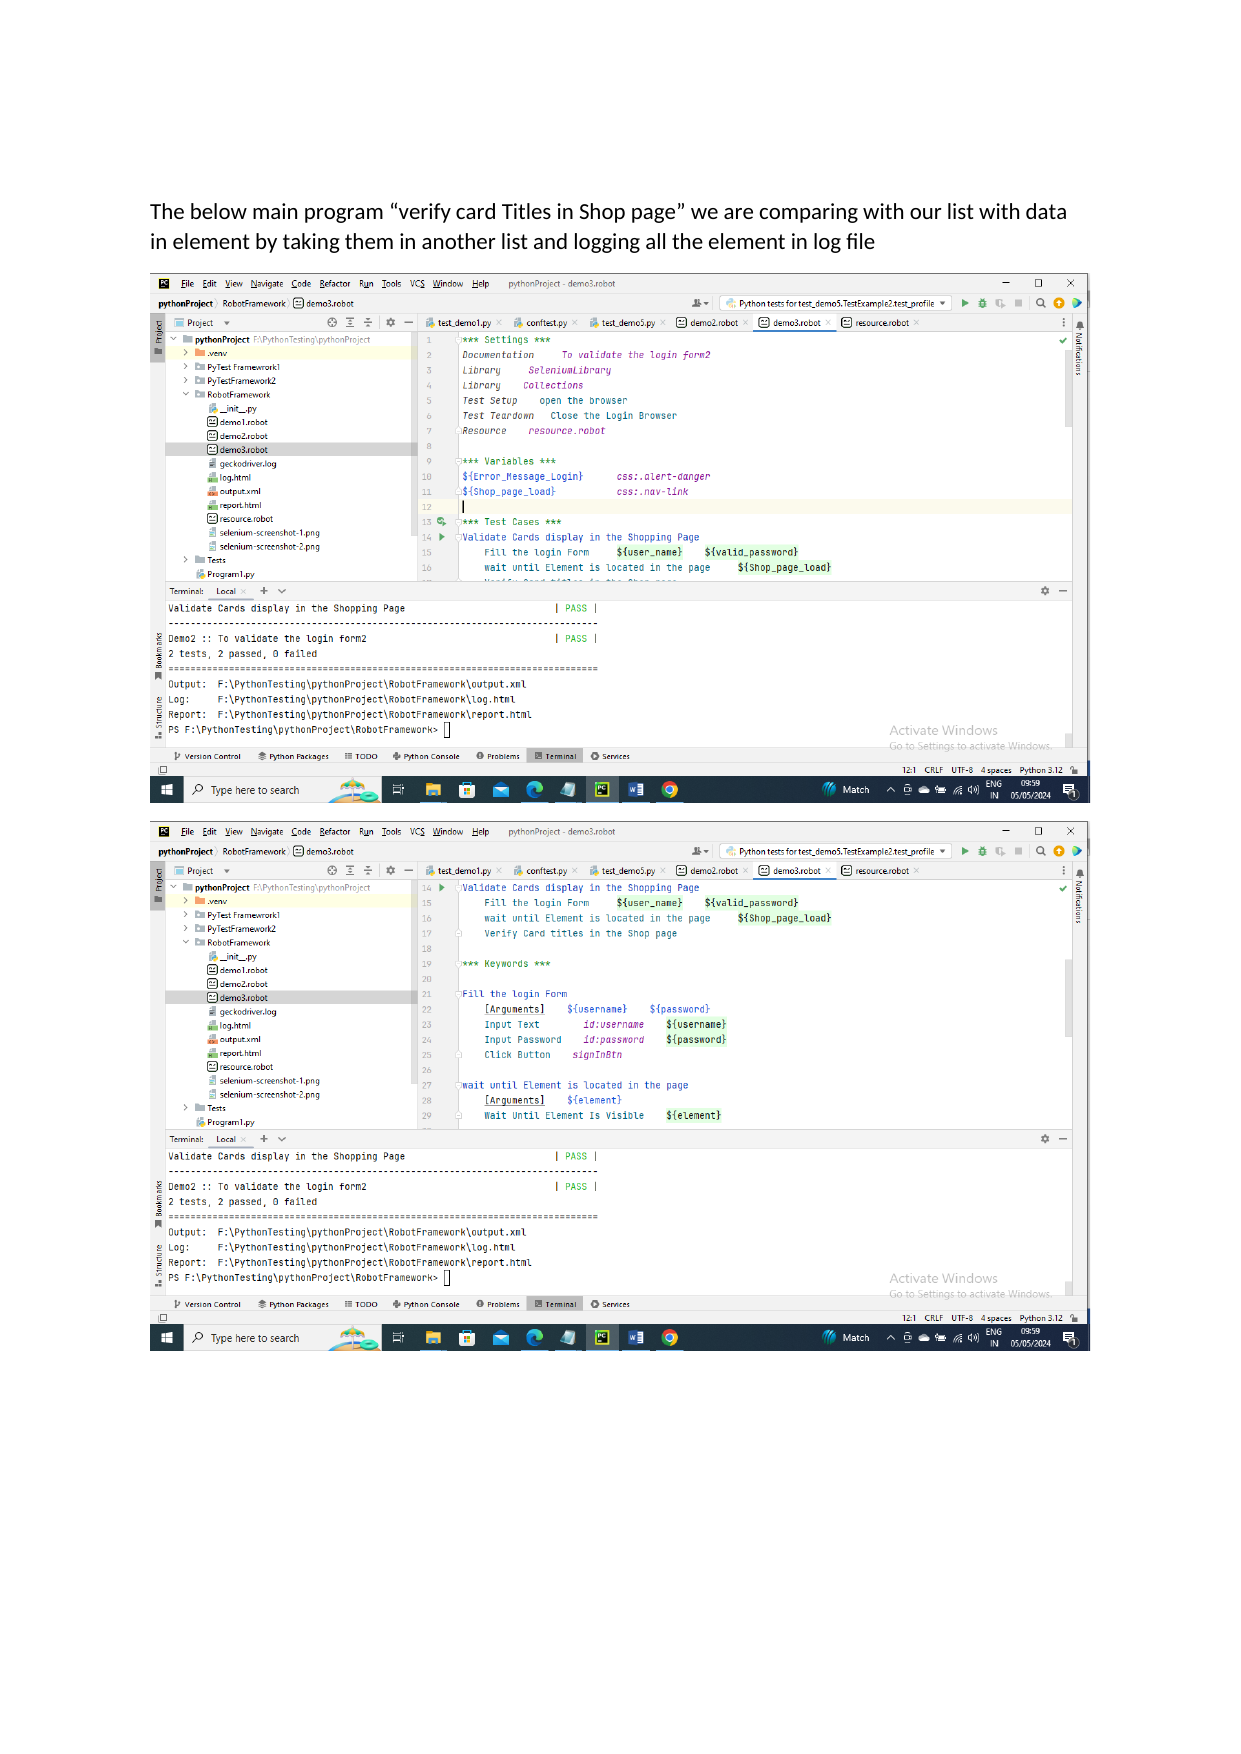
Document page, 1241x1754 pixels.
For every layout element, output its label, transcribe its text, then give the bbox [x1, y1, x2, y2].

picture [150, 821, 1091, 1351]
picture [150, 273, 1091, 803]
text The below main program “verify card Titles in Shop page” we are comparing with our list with data in element by taking them in another list and logging all the element in log file [150, 197, 1090, 255]
